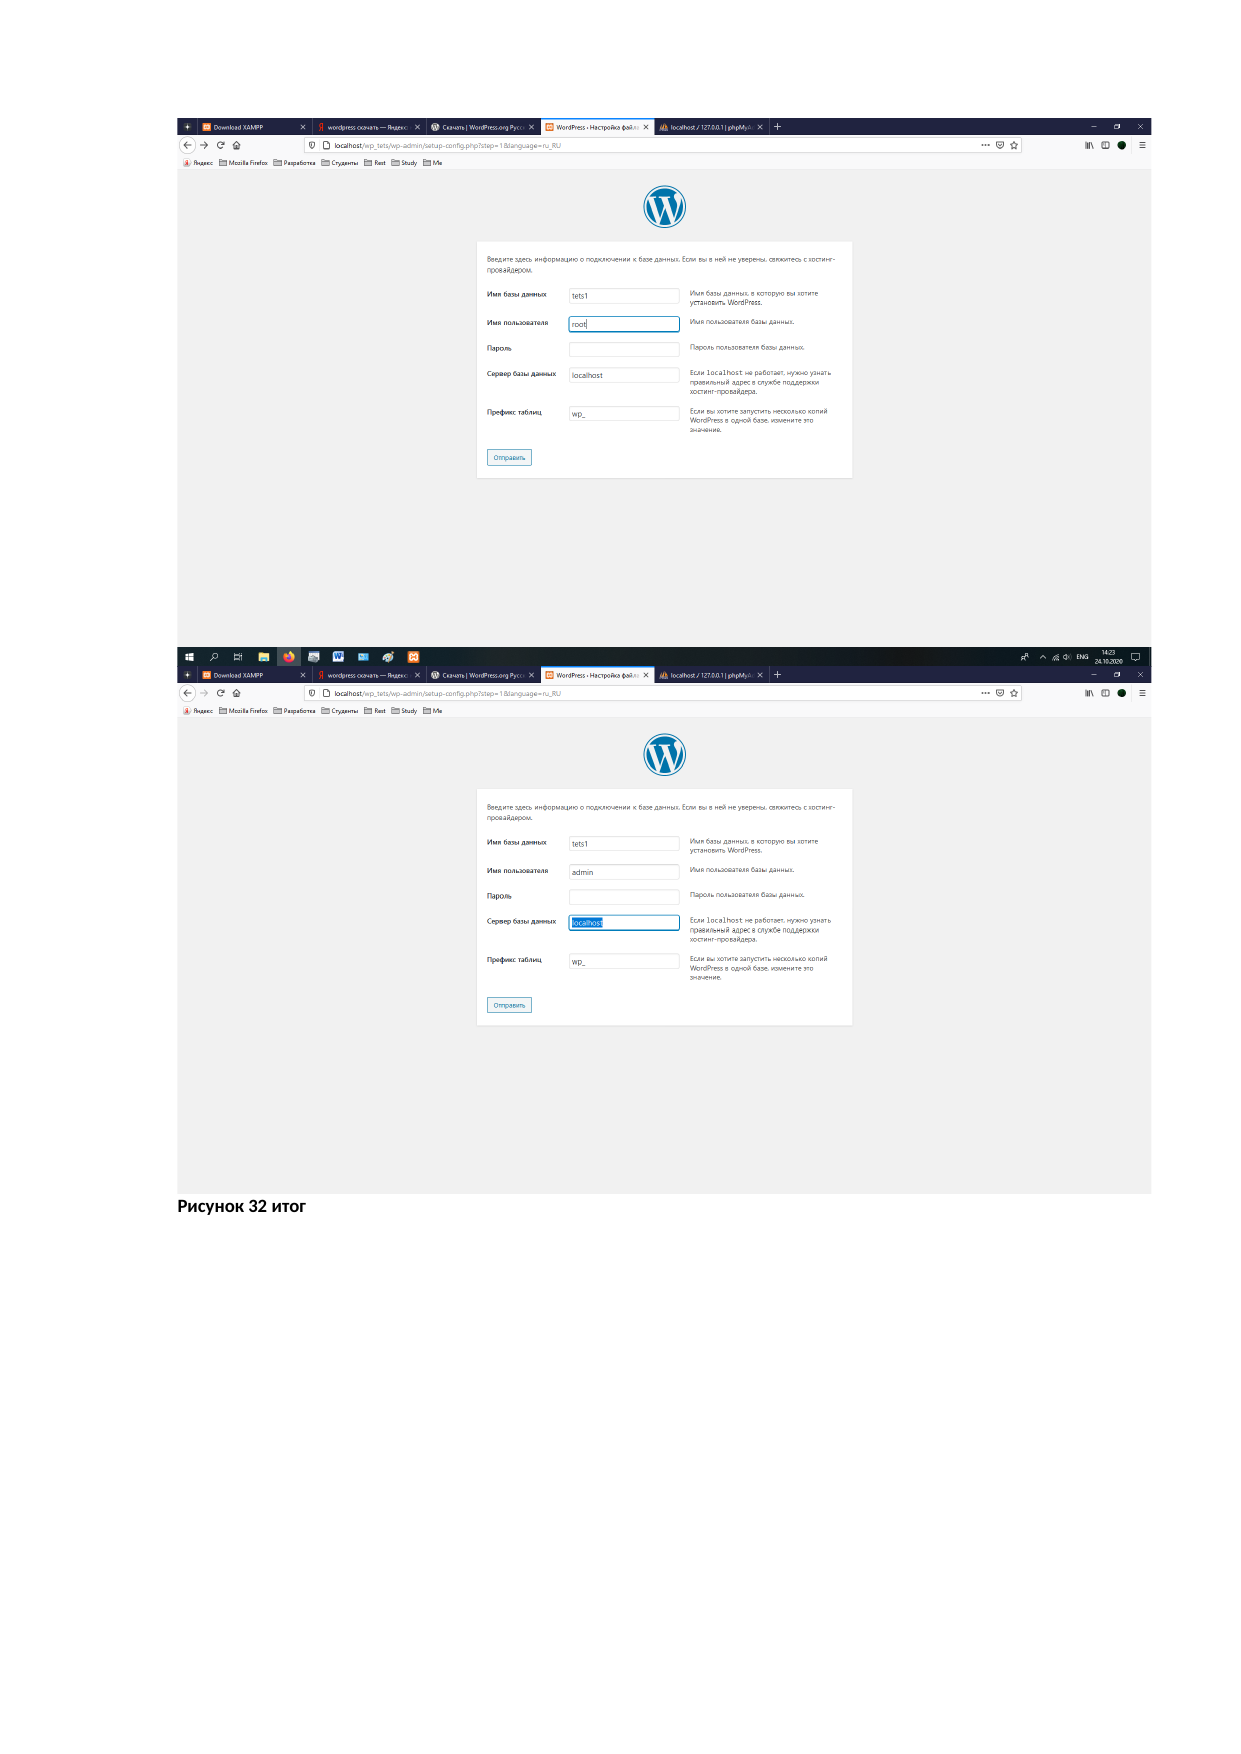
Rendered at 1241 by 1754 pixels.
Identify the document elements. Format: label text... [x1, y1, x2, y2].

text Рисунок 32 итог [177, 1194, 1152, 1217]
picture [177, 118, 1152, 1194]
